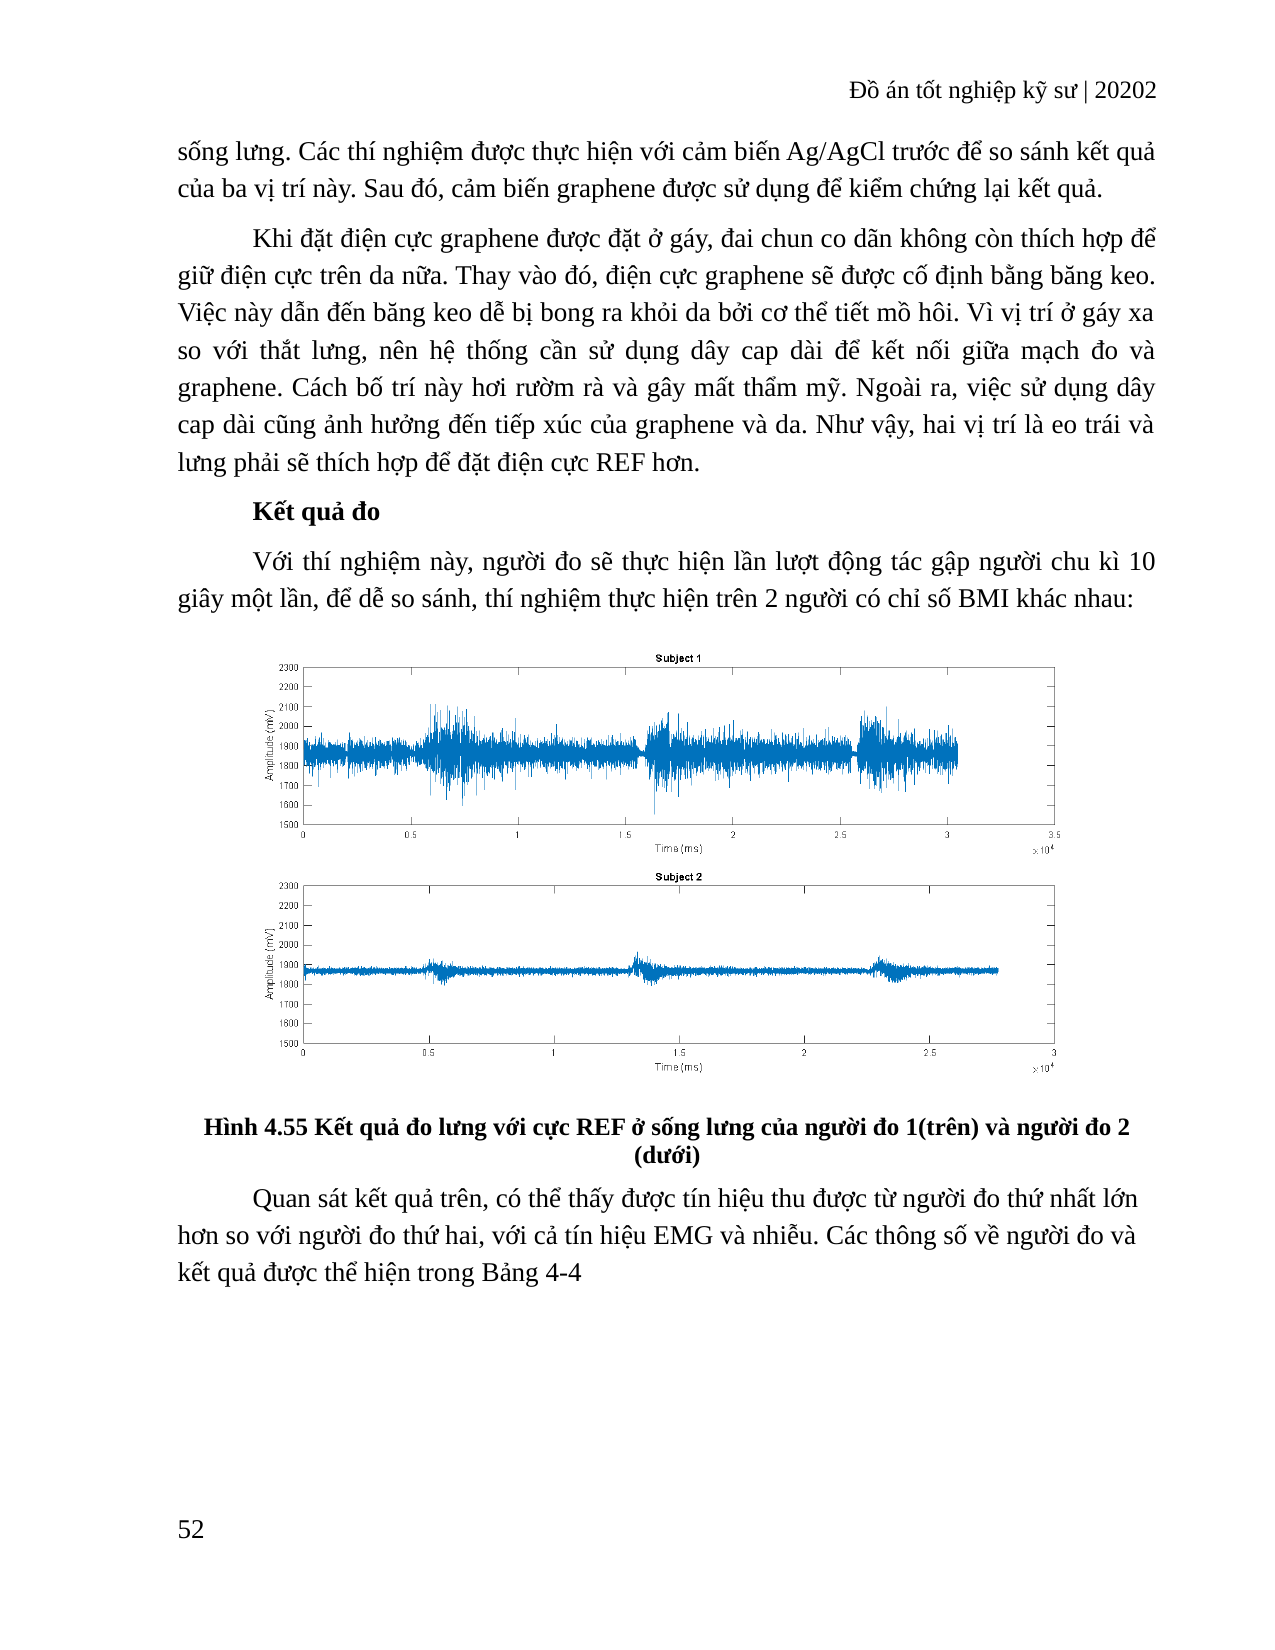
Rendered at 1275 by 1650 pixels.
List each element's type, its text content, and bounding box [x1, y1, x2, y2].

text Kết quả đo [177, 496, 1157, 527]
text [177, 135, 1157, 203]
text Với thí nghiệm này, người đo sẽ thực hiện lần lượt động tác gập người chu kì 10 giây một lần, để dễ so sánh, thí nghiệm thực hiện trên 2 người có chỉ số BMI khác nhau: [177, 545, 1157, 614]
picture [177, 632, 1145, 1093]
text Khi đặt điện cực graphene được đặt ở gáy, đai chun co dãn không còn thích hợp để giữ điện cực trên da nữa. Thay vào đó, điện cực graphene sẽ được cố định bằng băng keo. Việc này dẫn đến băng keo dễ bị bong ra khỏi da bởi cơ thể tiết mồ hôi. Vì vị trí ở gáy xa so với thắt lưng, nên hệ thống cần sử dụng dây cap dài để kết nối giữa mạch đo và graphene. Cách bố trí này hơi rườm rà và gây mất thẩm mỹ. Ngoài ra, việc sử dụng dây cap dài cũng ảnh hưởng đến tiếp xúc của graphene và da. Như vậy, hai vị trí là eo trái và lưng phải sẽ thích hợp để đặt điện cực REF hơn. [177, 222, 1157, 477]
